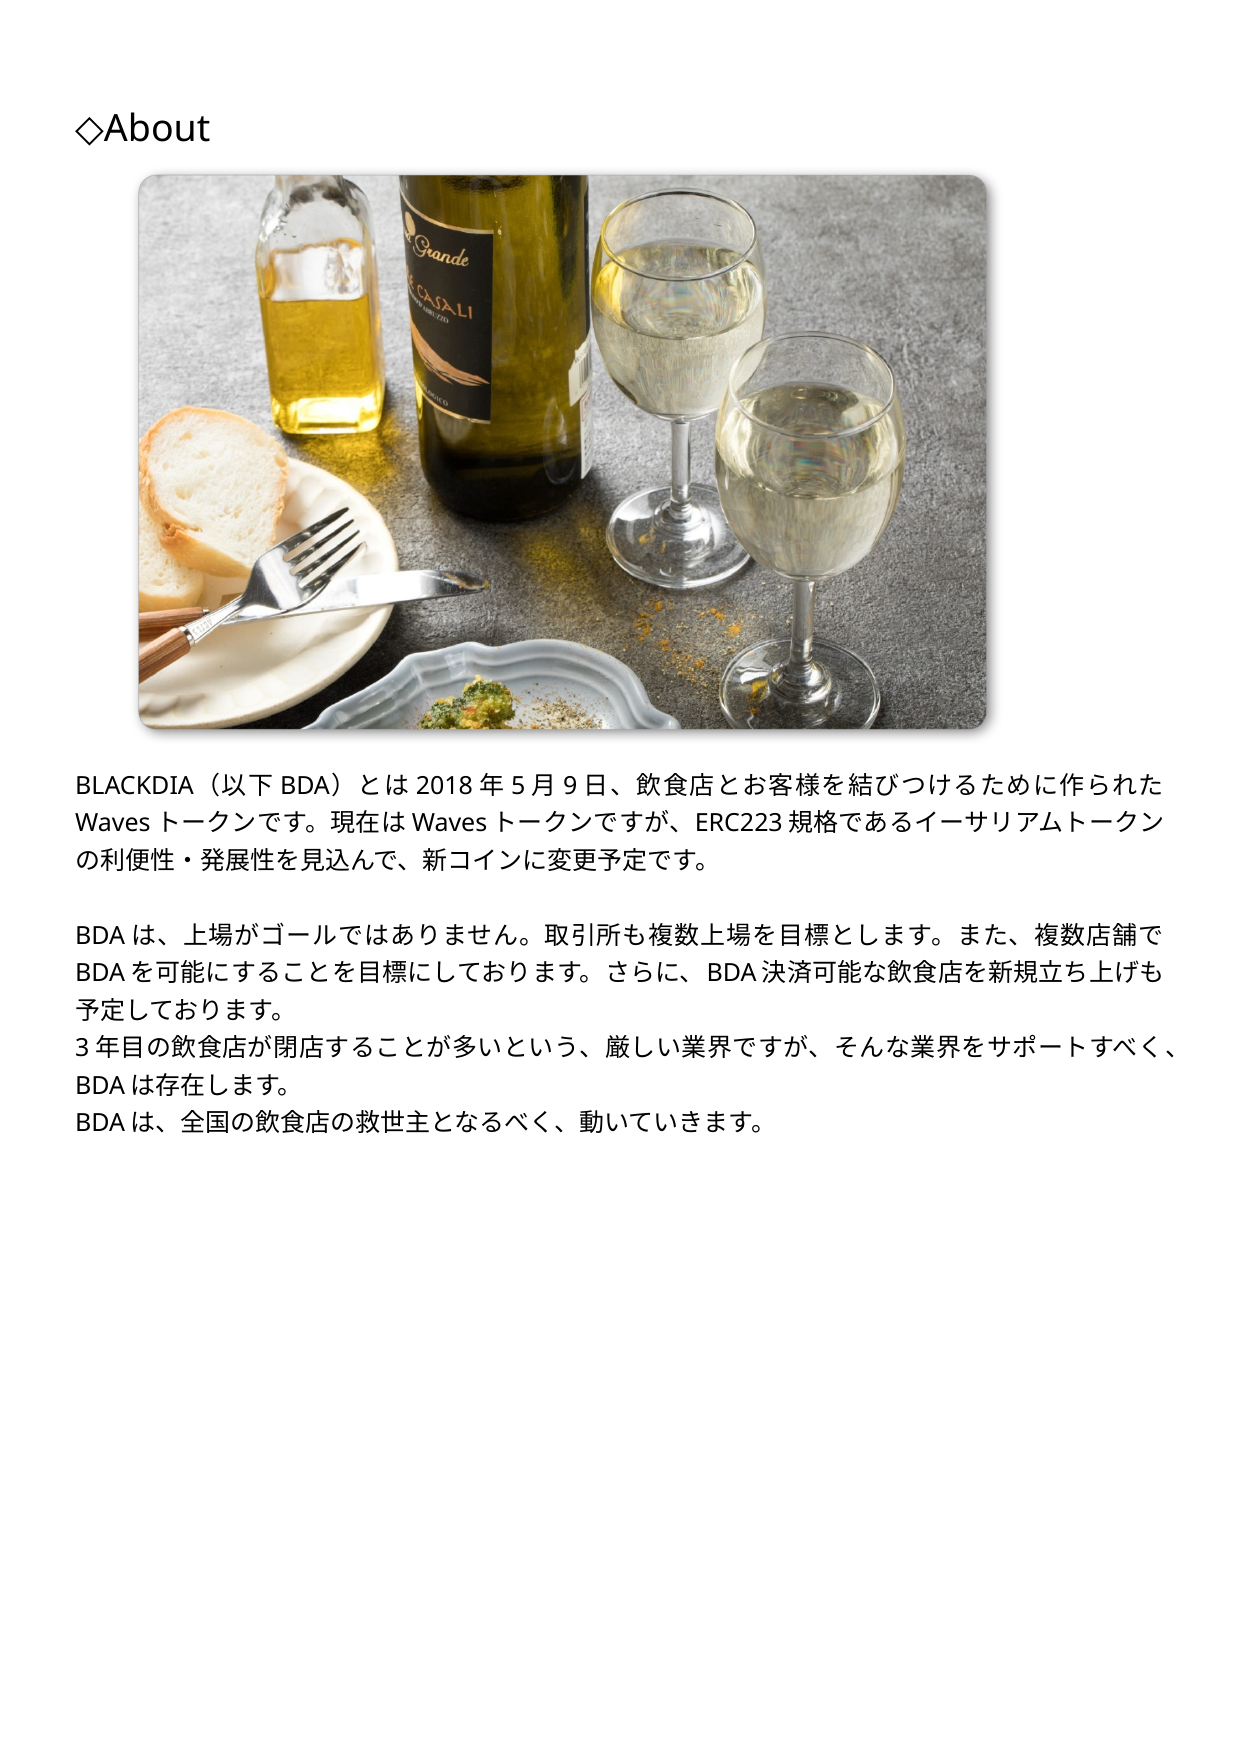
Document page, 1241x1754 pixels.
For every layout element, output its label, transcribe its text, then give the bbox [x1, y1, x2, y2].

text BLACKDIA（以下BDA）とは2018年5月9日、飲食店とお客様を結びつけるために作られたWavesトークンです。現在はWavesトークンですが、ERC223規格であるイーサリアムトークンの利便性・発展性を見込んで、新コインに変更予定です。 [75, 764, 1165, 877]
text BDAは、全国の飲食店の救世主となるべく、動いていきます。 [75, 1102, 1165, 1139]
text BDAは、上場がゴールではありません。取引所も複数上場を目標とします。また、複数店舗でBDAを可能にすることを目標にしております。さらに、BDA決済可能な飲食店を新規立ち上げも予定しております。 [75, 914, 1165, 1027]
text 3年目の飲食店が閉店することが多いという、厳しい業界ですが、そんな業界をサポートすべく、BDAは存在します。 [75, 1027, 1165, 1102]
text ◇About [75, 89, 1165, 164]
picture [140, 176, 986, 728]
